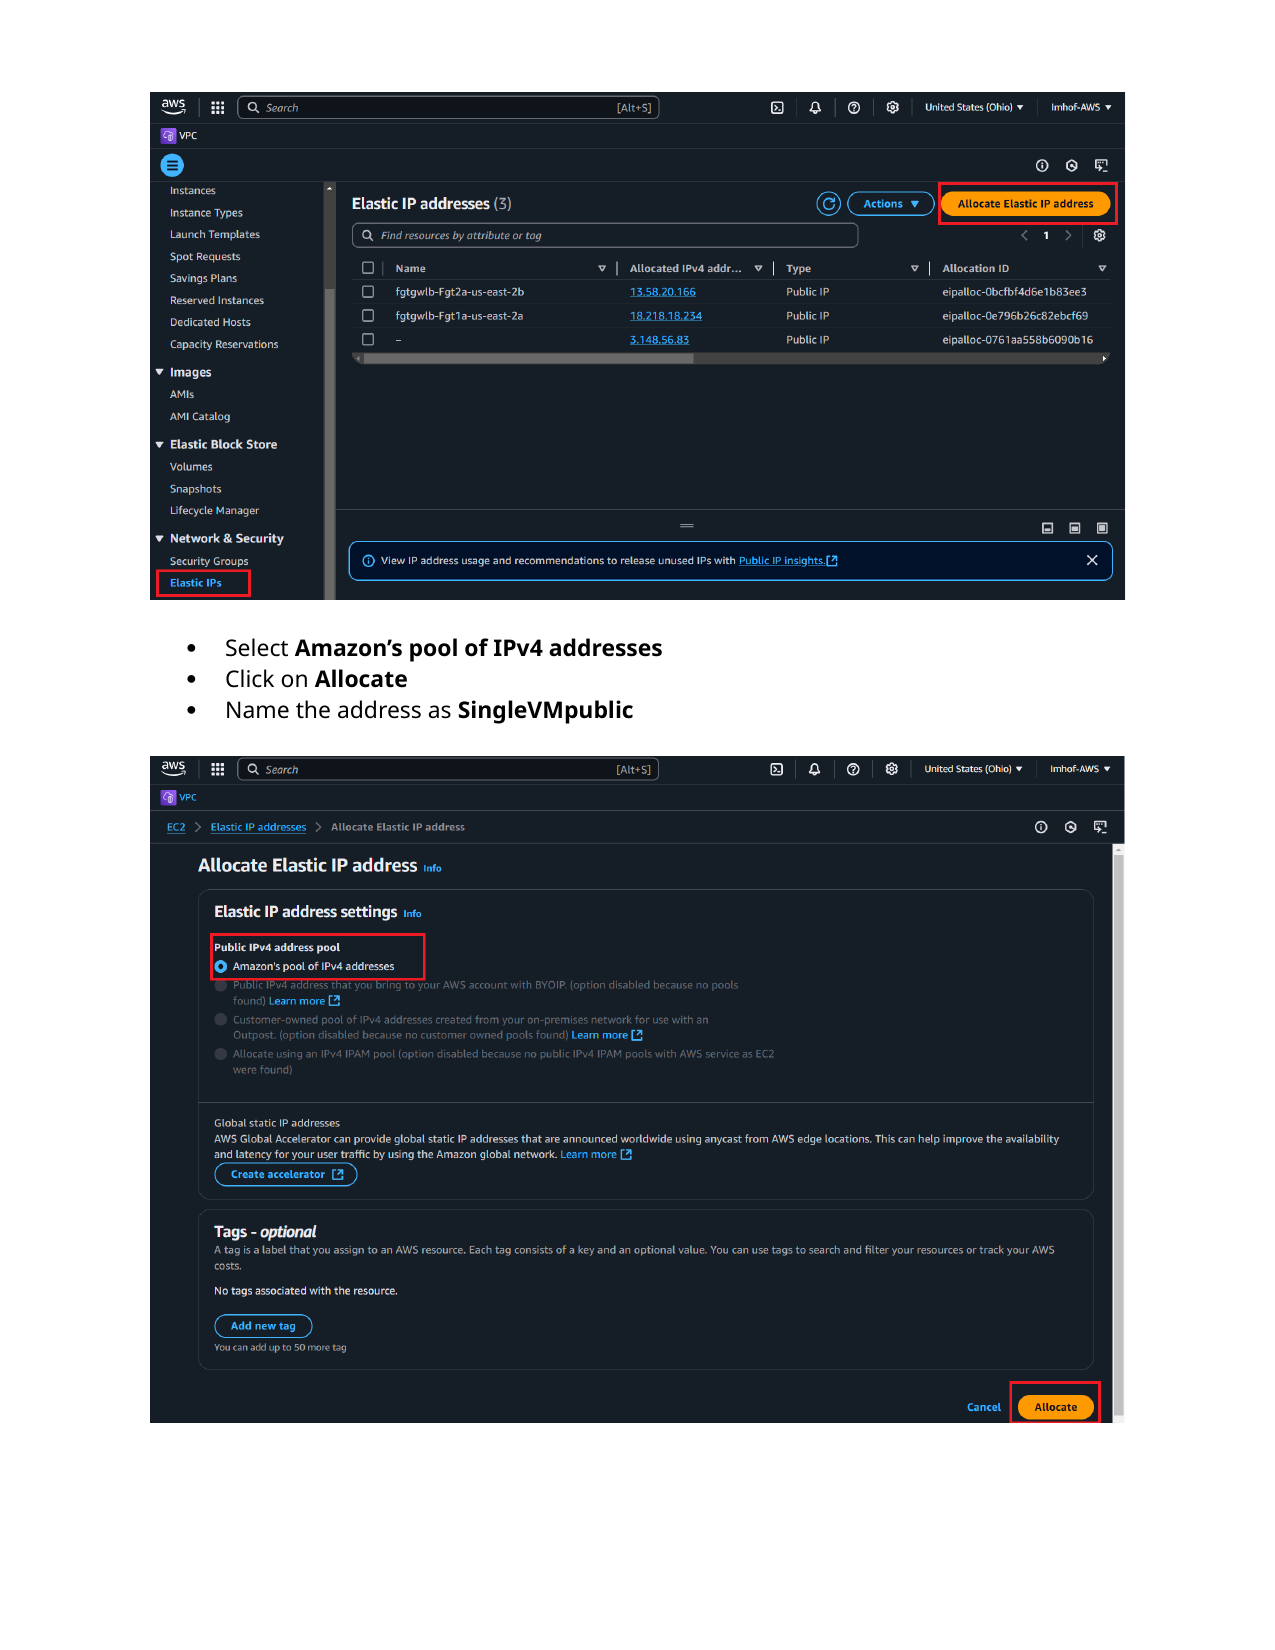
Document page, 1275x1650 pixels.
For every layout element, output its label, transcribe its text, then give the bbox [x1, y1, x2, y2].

list Name the address as SingleVMpublic [187, 694, 1125, 725]
picture [150, 92, 1125, 601]
list Select Amazon’s pool of IPv4 addresses [187, 631, 1125, 663]
picture [150, 756, 1125, 1423]
list Click on Allocate [187, 663, 1125, 694]
